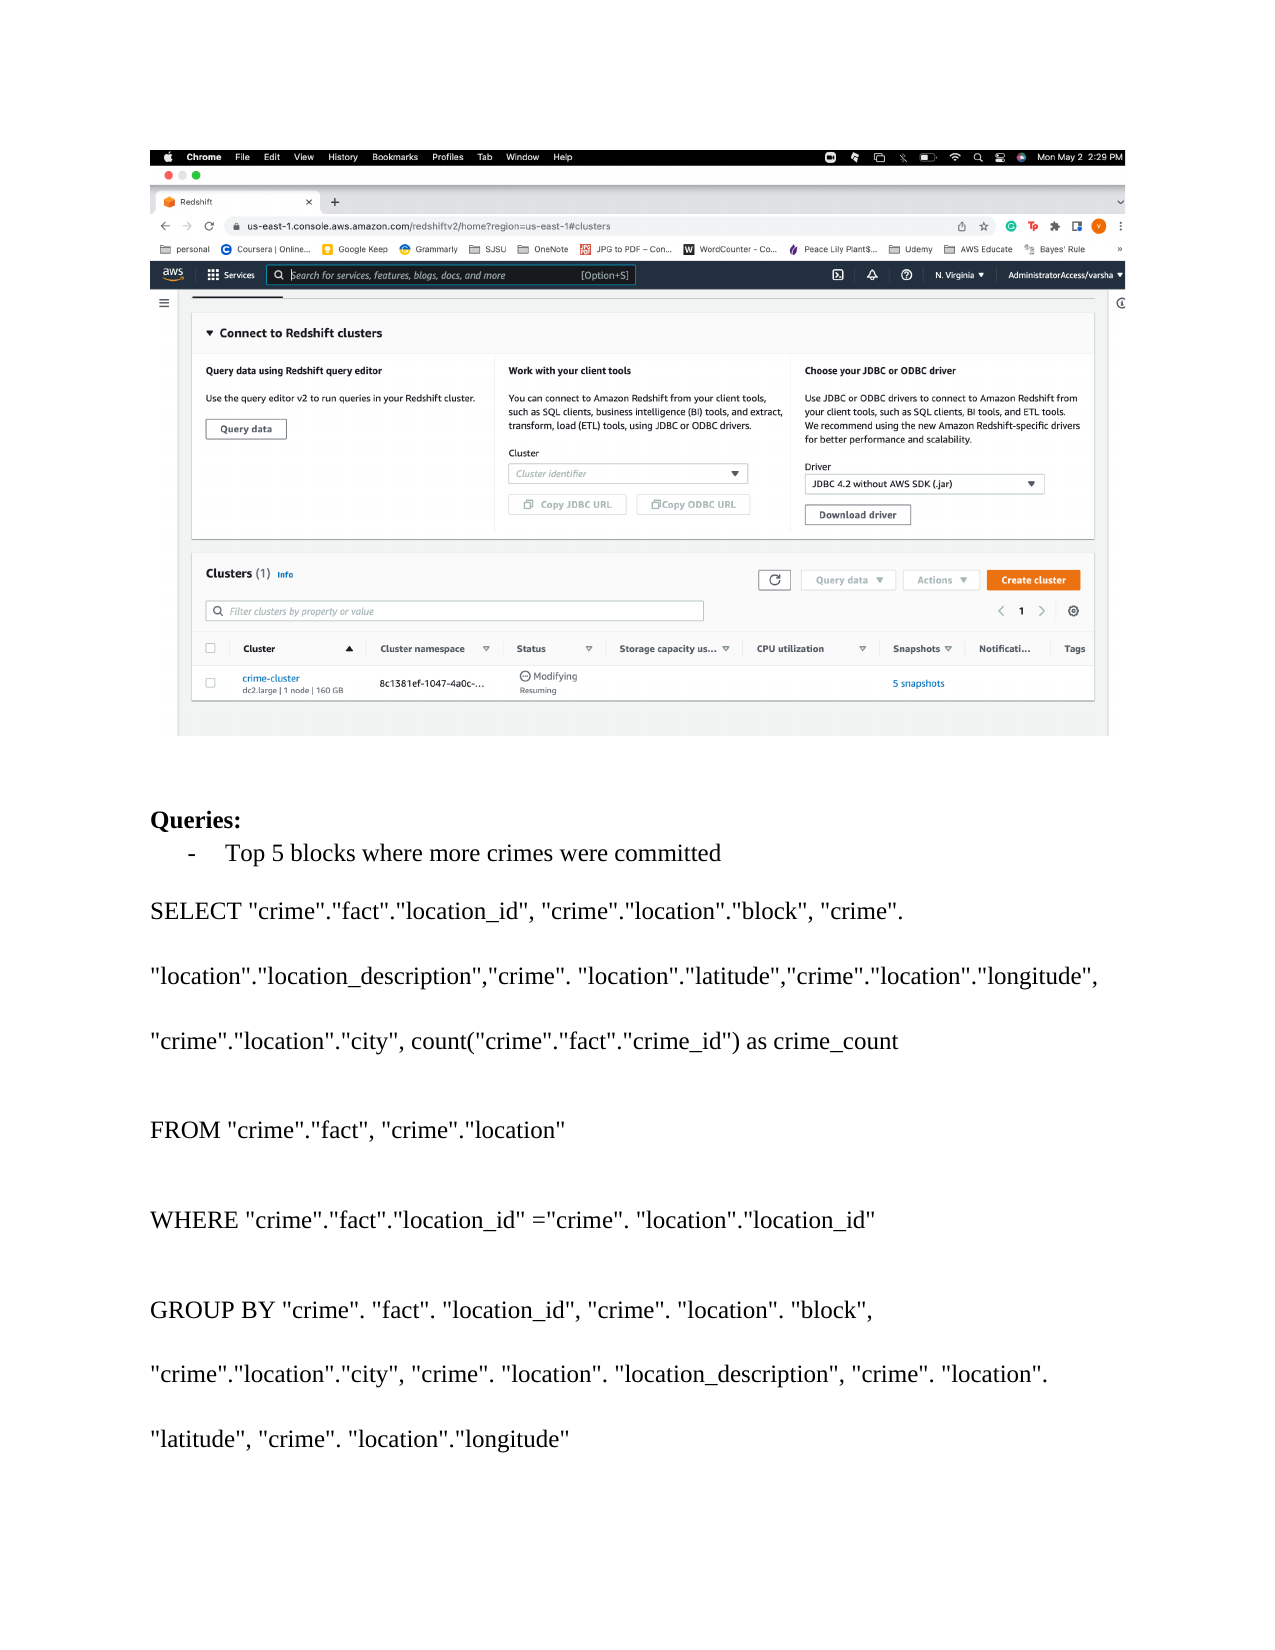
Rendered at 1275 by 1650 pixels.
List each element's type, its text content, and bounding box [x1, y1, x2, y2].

text Queries: [150, 805, 1125, 834]
list Top 5 blocks where more crimes were committed [187, 838, 1125, 867]
text SELECT "crime"."fact"."location_id", "crime"."location"."block", "crime". "location"."location_description","crime". "location"."latitude","crime"."location"."longitude", "crime"."location"."city", count("crime"."fact"."crime_id") as crime_count [150, 896, 1125, 1054]
text GROUP BY "crime". "fact". "location_id", "crime". "location". "block", "crime"."location"."city", "crime". "location". "location_description", "crime". "location". "latitude", "crime". "location"."longitude" [150, 1295, 1125, 1453]
text FROM "crime"."fact", "crime"."location" [150, 1115, 1125, 1144]
text WHERE "crime"."fact"."location_id" ="crime". "location"."location_id" [150, 1205, 1125, 1234]
picture [150, 150, 1125, 736]
